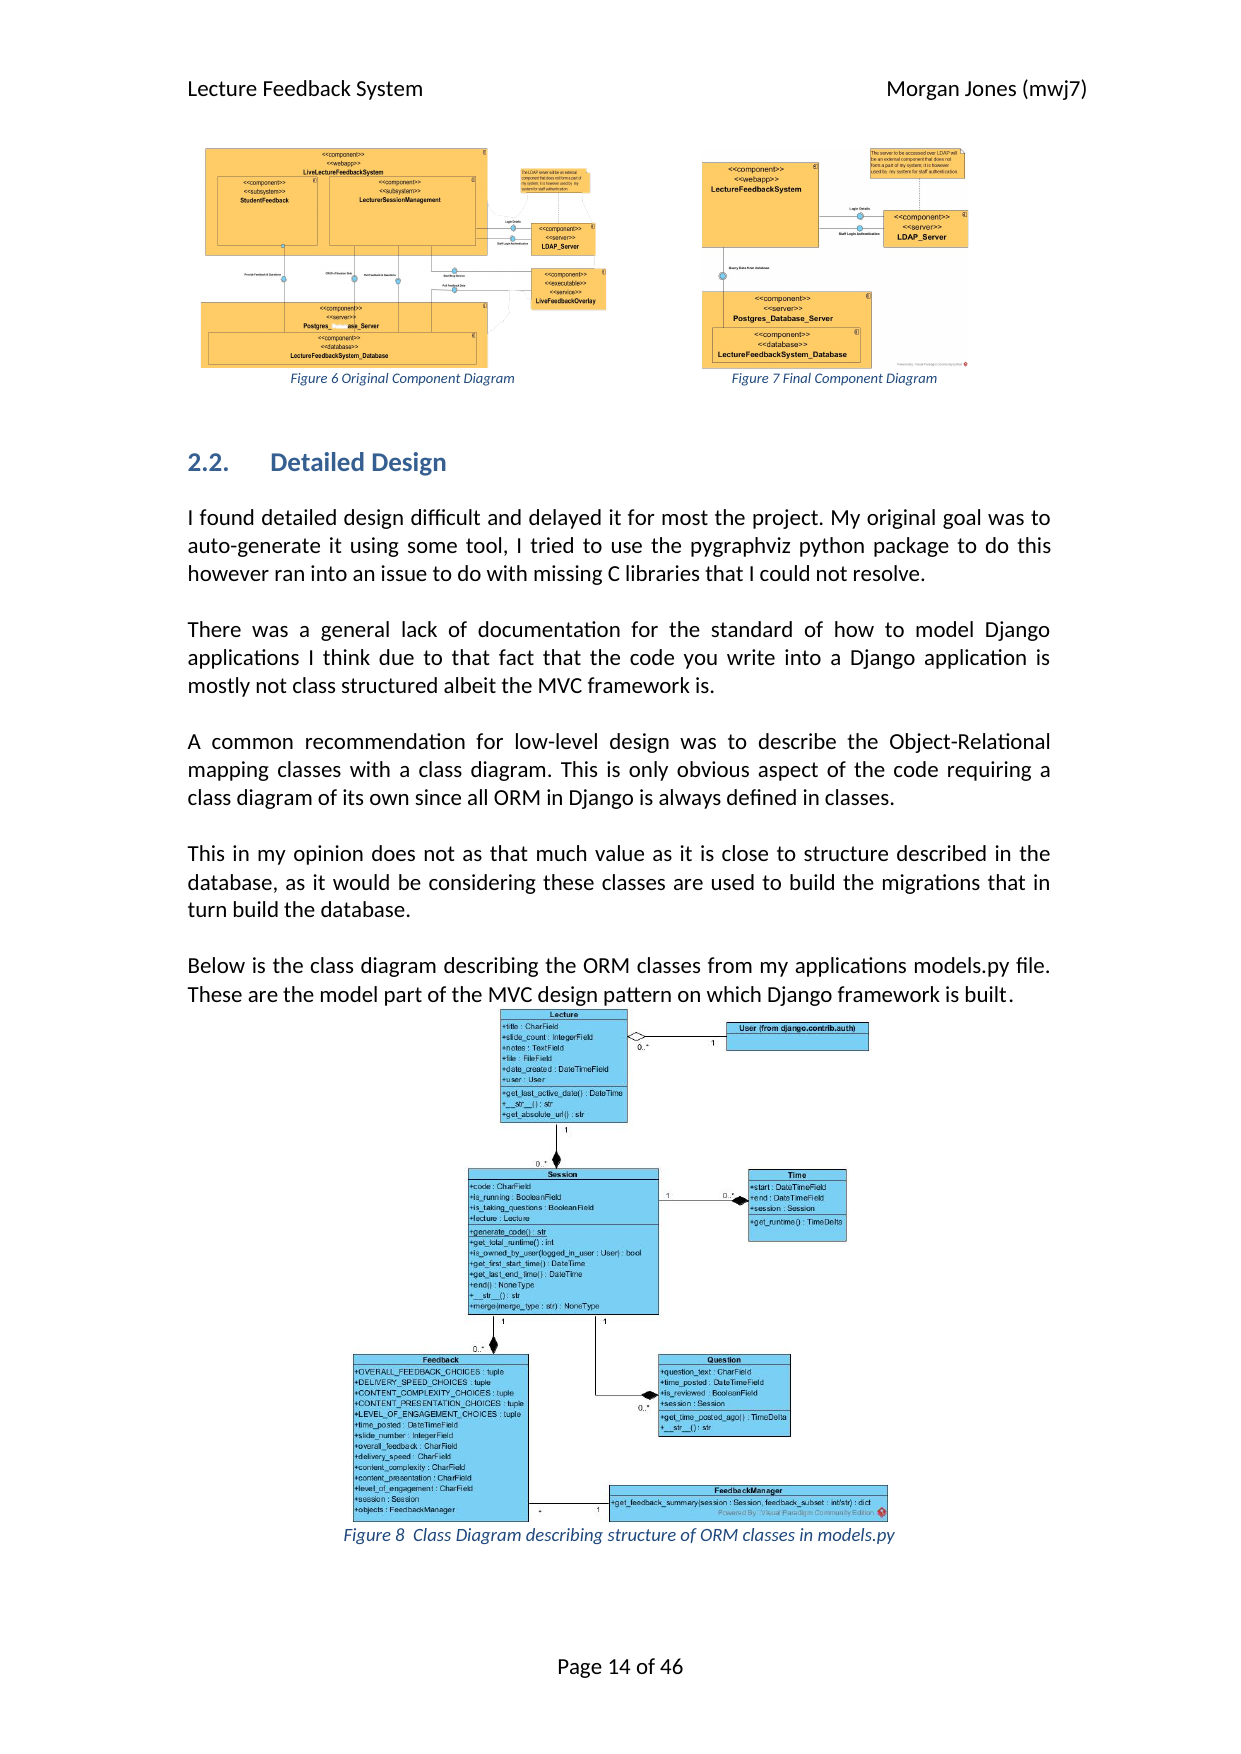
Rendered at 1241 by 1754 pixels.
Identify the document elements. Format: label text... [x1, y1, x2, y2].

text I found detailed design difficult and delayed it for most the project. My original goal was to auto-generate it using some tool, I tried to use the pygraphviz python package to do this however ran into an issue to do with missing C libraries that I could not resolve. [187, 503, 1053, 587]
text This in my opinion does not as that much value as it is close to structure described in the database, as it would be considering these classes are used to build the migrations that in turn build the database. [187, 839, 1053, 924]
text There was a general lack of documentation for the standard of how to model Django applications I think due to that fact that the code you write into a Django application is mostly not class structured albeit the MVC framework is. [187, 615, 1053, 699]
picture [200, 148, 607, 370]
table_header Figure 6 Original Component Diagram [188, 149, 619, 408]
text Figure 8 Class Diagram describing structure of ORM classes in models.py [187, 1523, 1053, 1546]
picture [702, 148, 969, 369]
table_header Figure 7 Final Component Diagram [619, 149, 1051, 408]
picture [351, 1007, 890, 1524]
text A common recommendation for low-level design was to describe the Object-Relational mapping classes with a class diagram. This is only obvious aspect of the code requiring a class diagram of its own since all ORM in Django is always defined in classes. [187, 727, 1053, 812]
subtitle Detailed Design [187, 445, 1053, 478]
text Below is the class diagram describing the ORM classes from my applications models.py file. These are the model part of the MVC design pattern on which Django framework is built. [187, 952, 1053, 1008]
